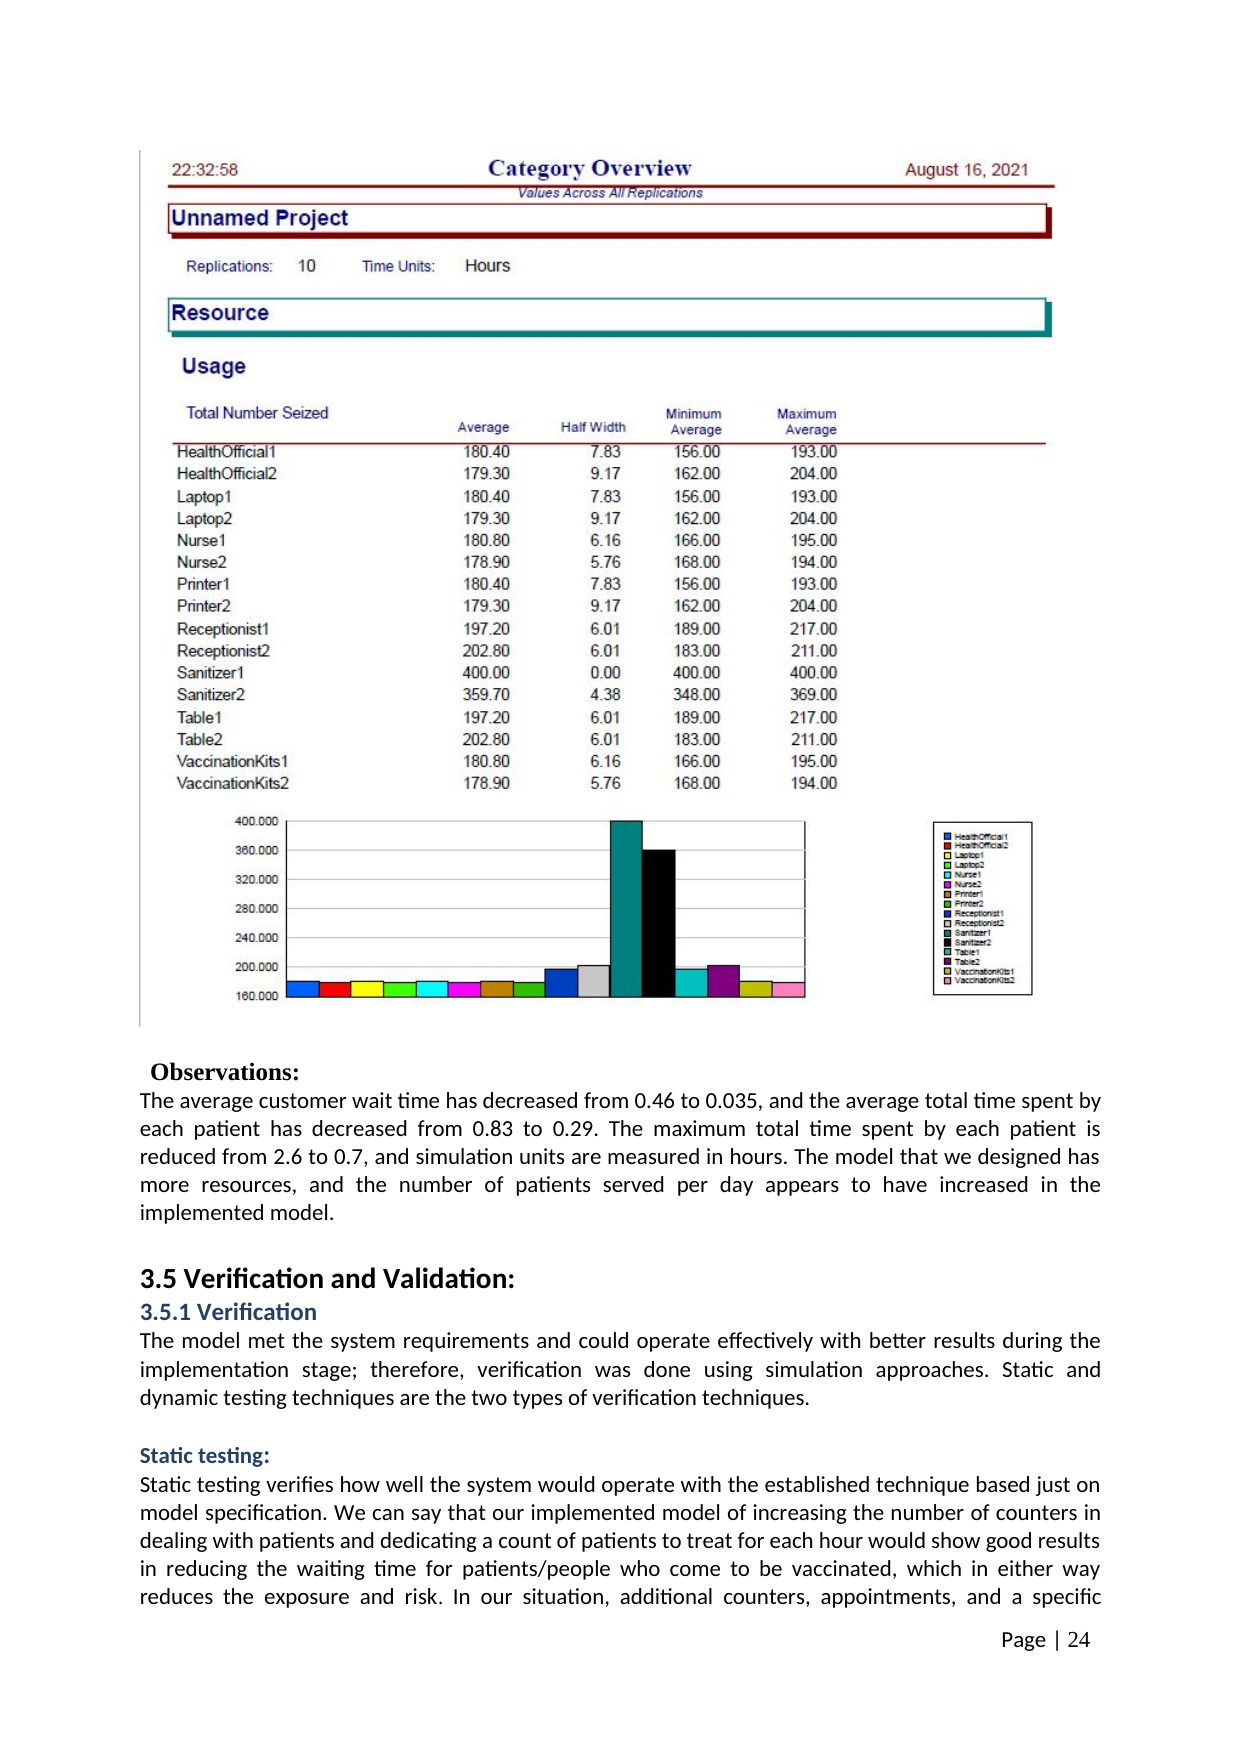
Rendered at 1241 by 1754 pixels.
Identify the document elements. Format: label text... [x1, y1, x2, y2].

text The average customer wait time has decreased from 0.46 to 0.035, and the average total time spent by each patient has decreased from 0.83 to 0.29. The maximum total time spent by each patient is reduced from 2.6 to 0.7, and simulation units are measured in hours. The model that we designed has more resources, and the number of patients served per day appears to have increased in the implemented model. [139, 1086, 1103, 1226]
picture [139, 150, 1080, 1027]
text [139, 1470, 1103, 1610]
text Static testing: [139, 1439, 1103, 1470]
subtitle Observations: [150, 1057, 1103, 1086]
text 3.5.1 Verification [139, 1296, 1103, 1327]
subtitle 3.5 Verification and Validation: [139, 1261, 1103, 1296]
text The model met the system requirements and could operate effectively with better results during the implementation stage; therefore, verification was done using simulation approaches. Static and dynamic testing techniques are the two types of verification techniques. [139, 1327, 1103, 1411]
